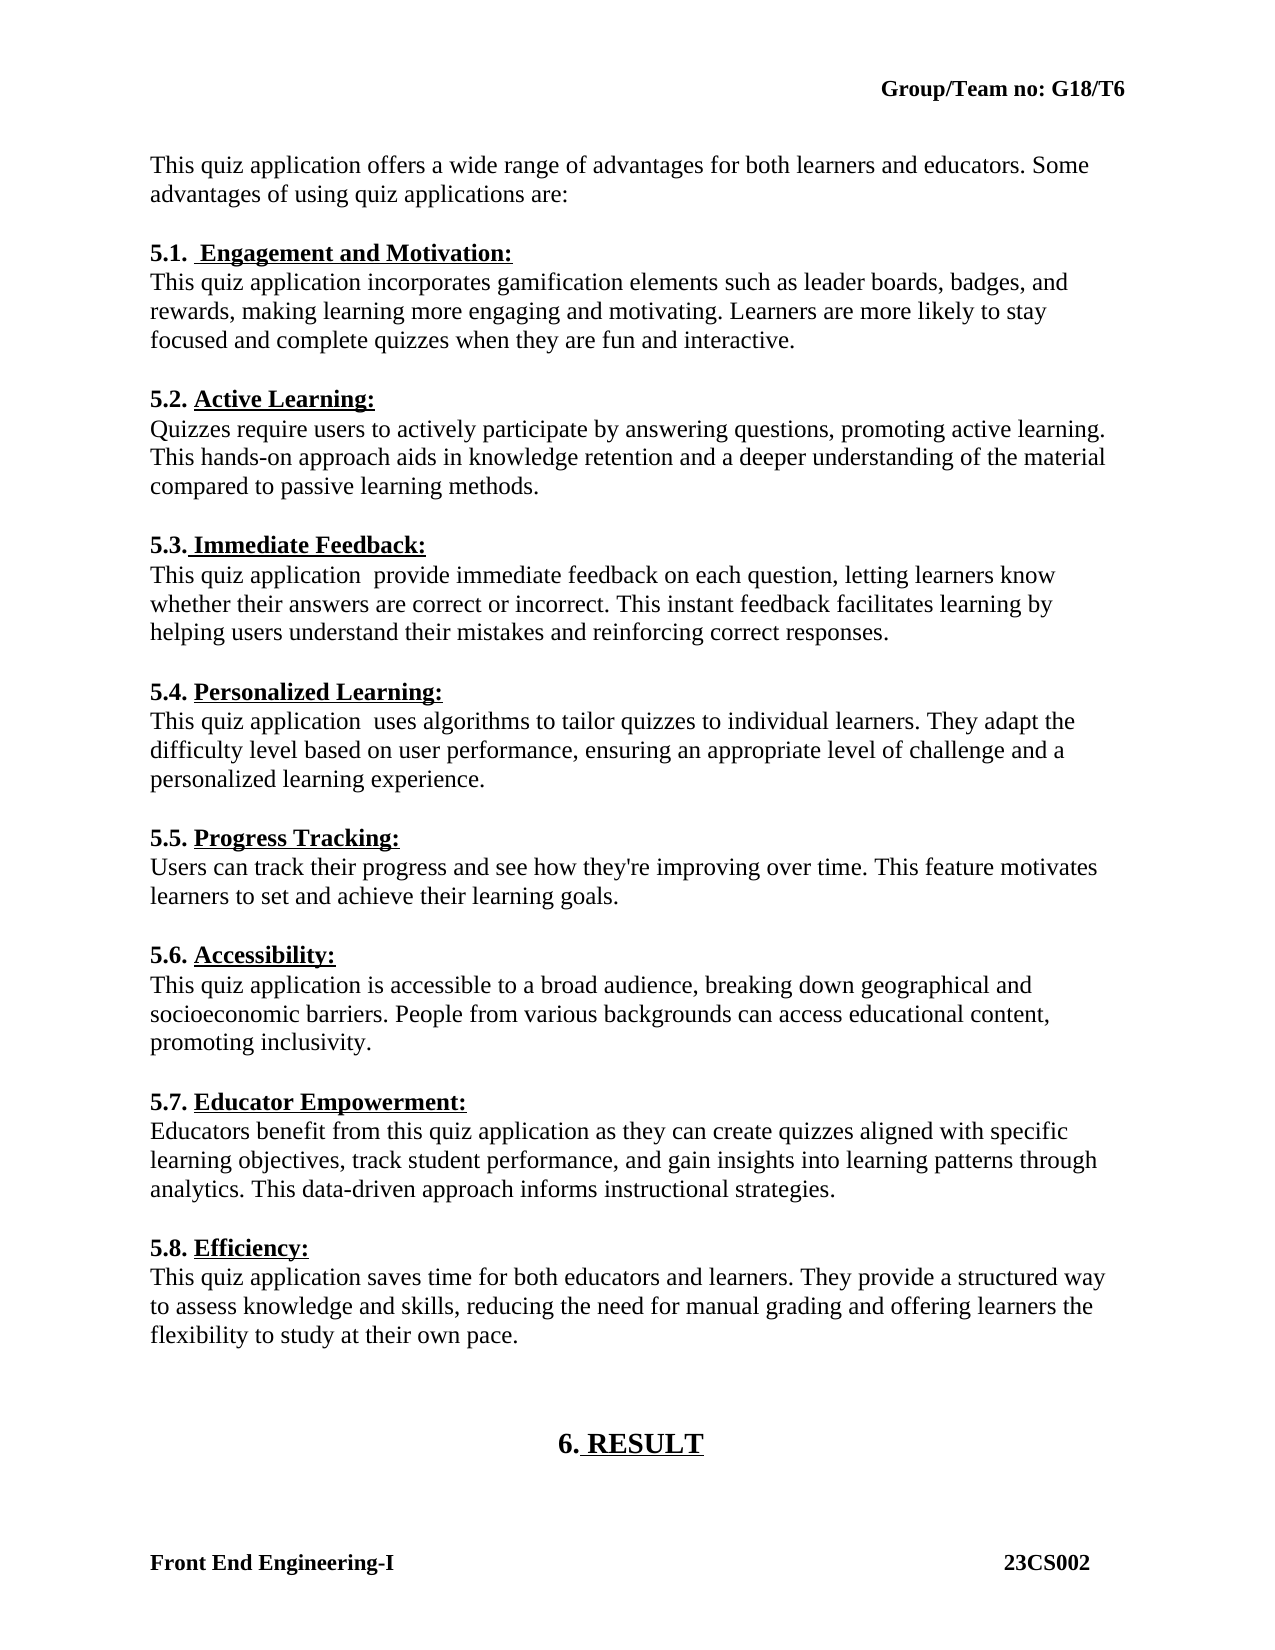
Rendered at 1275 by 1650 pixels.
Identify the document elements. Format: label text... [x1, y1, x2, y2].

text This quiz application saves time for both educators and learners. They provide a structured way to assess knowledge and skills, reducing the need for manual grading and offering learners the flexibility to study at their own pace. [150, 1262, 1125, 1349]
text 5.5. Progress Tracking: [150, 823, 1125, 852]
text 5.7. Educator Empowerment: [150, 1087, 1125, 1115]
text Quizzes require users to actively participate by answering questions, promoting active learning. This hands-on approach aids in knowledge retention and a deeper understanding of the material compared to passive learning methods. [150, 414, 1125, 500]
text 5.3. Immediate Feedback: [150, 530, 1125, 559]
text 5.6. Accessibility: [150, 940, 1125, 969]
text This quiz application offers a wide range of advantages for both learners and educators. Some advantages of using quiz applications are: [150, 150, 1125, 207]
text This quiz application uses algorithms to tailor quizzes to individual learners. They adapt the difficulty level based on user performance, ensuring an appropriate level of challenge and a personalized learning experience. [150, 706, 1125, 792]
text 5.4. Personalized Learning: [150, 677, 1125, 705]
text 5.2. Active Learning: [150, 384, 1125, 413]
text Users can track their progress and see how they're improving over time. This feature motivates learners to set and achieve their learning goals. [150, 852, 1125, 910]
text This quiz application is accessible to a broad audience, breaking down geographical and socioeconomic barriers. People from various backgrounds can access educational content, promoting inclusivity. [150, 970, 1125, 1056]
text Educators benefit from this quiz application as they can create quizzes aligned with specific learning objectives, track student performance, and gain insights into learning patterns through analytics. This data-driven approach informs instructional strategies. [150, 1116, 1125, 1202]
text This quiz application incorporates gamification elements such as leader boards, badges, and rewards, making learning more engaging and motivating. Learners are more likely to stay focused and complete quizzes when they are fun and interactive. [150, 267, 1125, 354]
text 6. RESULT [150, 1426, 1111, 1459]
text This quiz application provide immediate feedback on each question, letting learners know whether their answers are correct or incorrect. This instant feedback facilitates learning by helping users understand their mistakes and reinforcing correct responses. [150, 560, 1125, 646]
text 5.8. Efficiency: [150, 1233, 1125, 1262]
text 5.1. Engagement and Motivation: [150, 238, 1125, 267]
